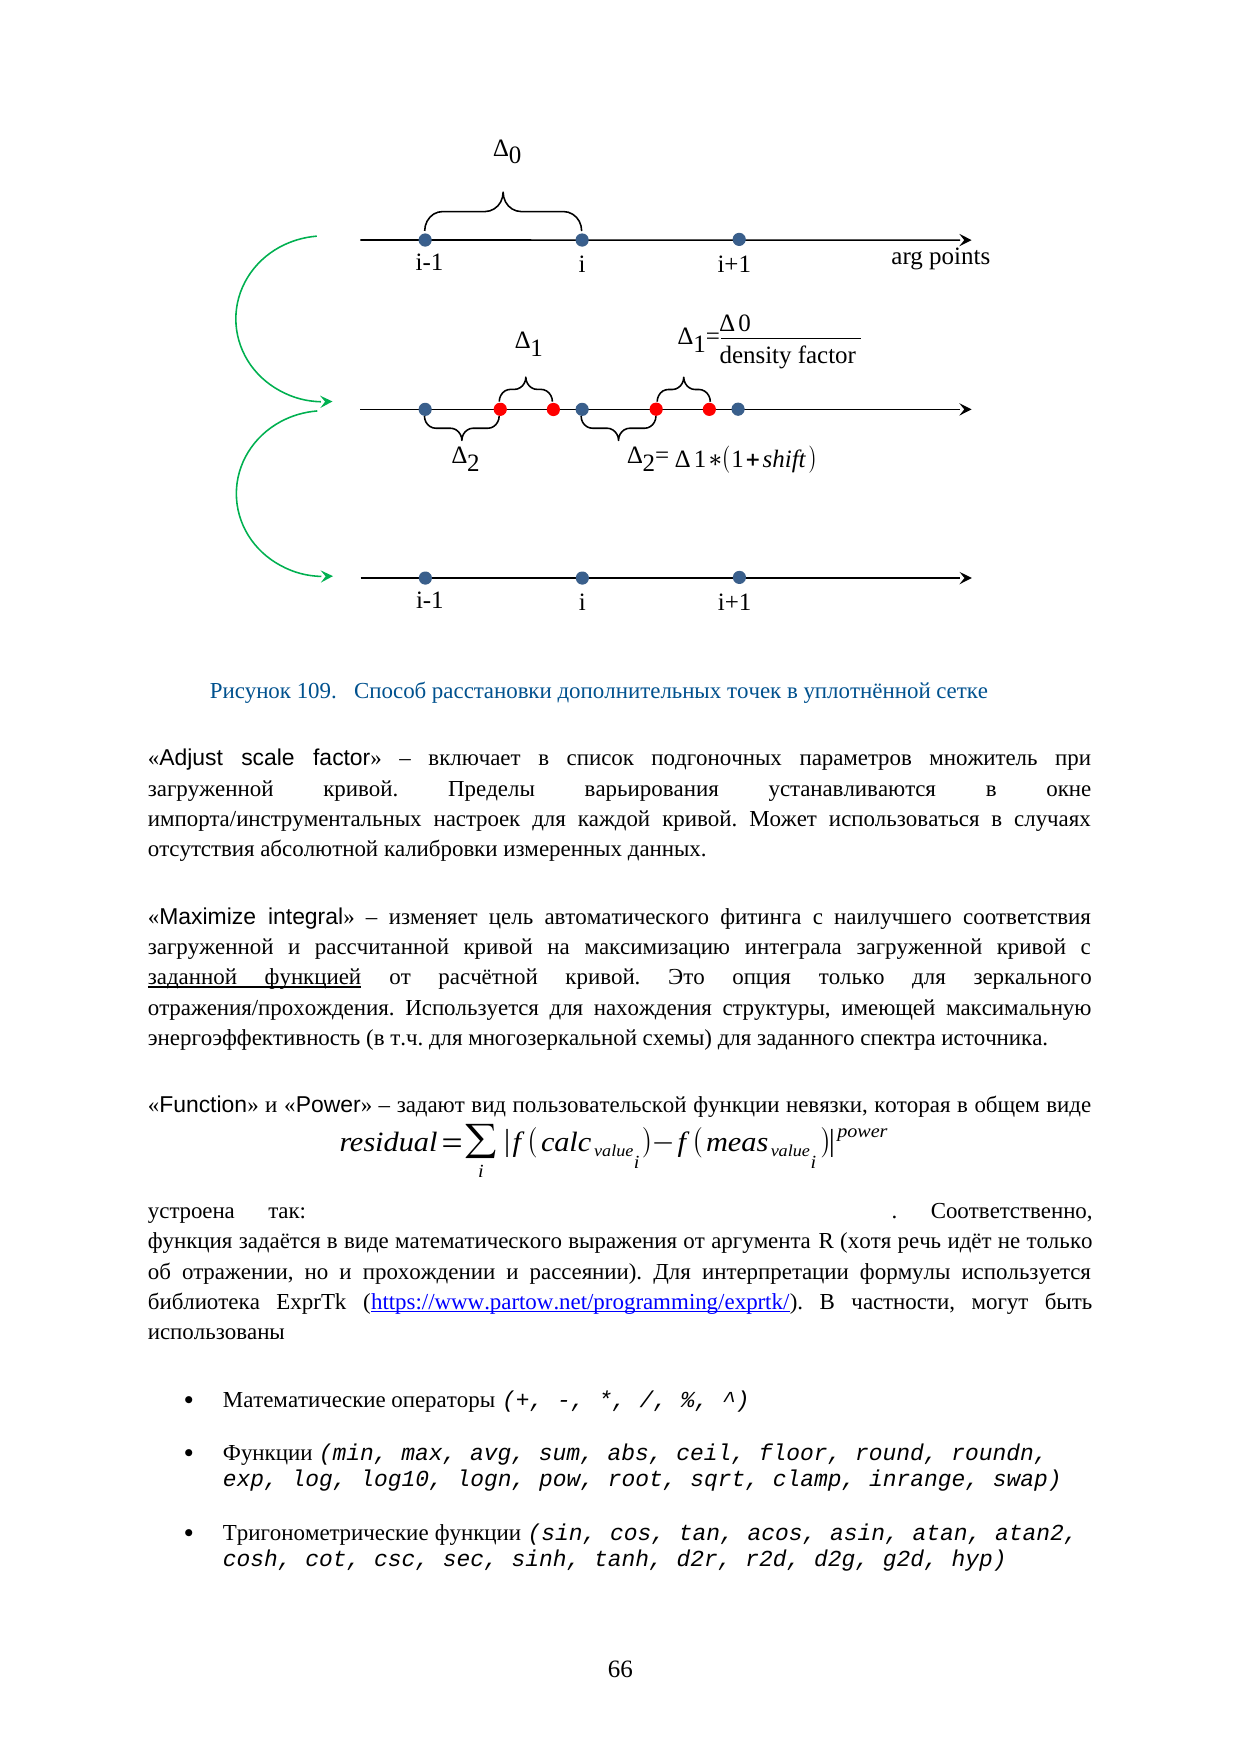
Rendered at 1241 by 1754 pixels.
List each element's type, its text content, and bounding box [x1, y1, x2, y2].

list Способ расстановки дополнительных точек в уплотнённой сетке [178, 133, 1093, 703]
list Тригонометрические функции (sin, cos, tan, acos, asin, atan, atan2, cosh, cot, csc, sec, sinh, tanh, d2r, r2d, d2g, g2d, hyp) [185, 1518, 1093, 1573]
list Математические операторы (+, -, *, /, %, ^) [185, 1386, 1093, 1414]
list Функции (min, max, avg, sum, abs, ceil, floor, round, roundn, exp, log, log10, logn, pow, root, sqrt, clamp, inrange, swap) [185, 1439, 1093, 1493]
text «Adjust scale factor» – включает в список подгоночных параметров множитель при загруженной кривой. Пределы варьирования устанавливаются в окне импорта/инструментальных настроек для каждой кривой. Может использоваться в случаях отсутствия абсолютной калибровки измеренных данных. [148, 744, 1093, 861]
text «Function» и «Power» – задают вид пользовательской функции невязки, которая в общем виде устроена так: . Соответственно, функция задаётся в виде математического выражения от аргумента R (хотя речь идёт не только об отражении, но и прохождении и рассеянии). Для интерпретации формулы используется библиотека ExprTk (https://www.partow.net/programming/exprtk/). В частности, могут быть использованы [148, 1091, 1093, 1344]
text «Maximize integral» – изменяет цель автоматического фитинга с наилучшего соответствия загруженной и рассчитанной кривой на максимизацию интеграла загруженной кривой с заданной функцией от расчётной кривой. Это опция только для зеркального отражения/прохождения. Используется для нахождения структуры, имеющей максимальную энергоэффективность (в т.ч. для многозеркальной схемы) для заданного спектра источника. [148, 903, 1093, 1050]
